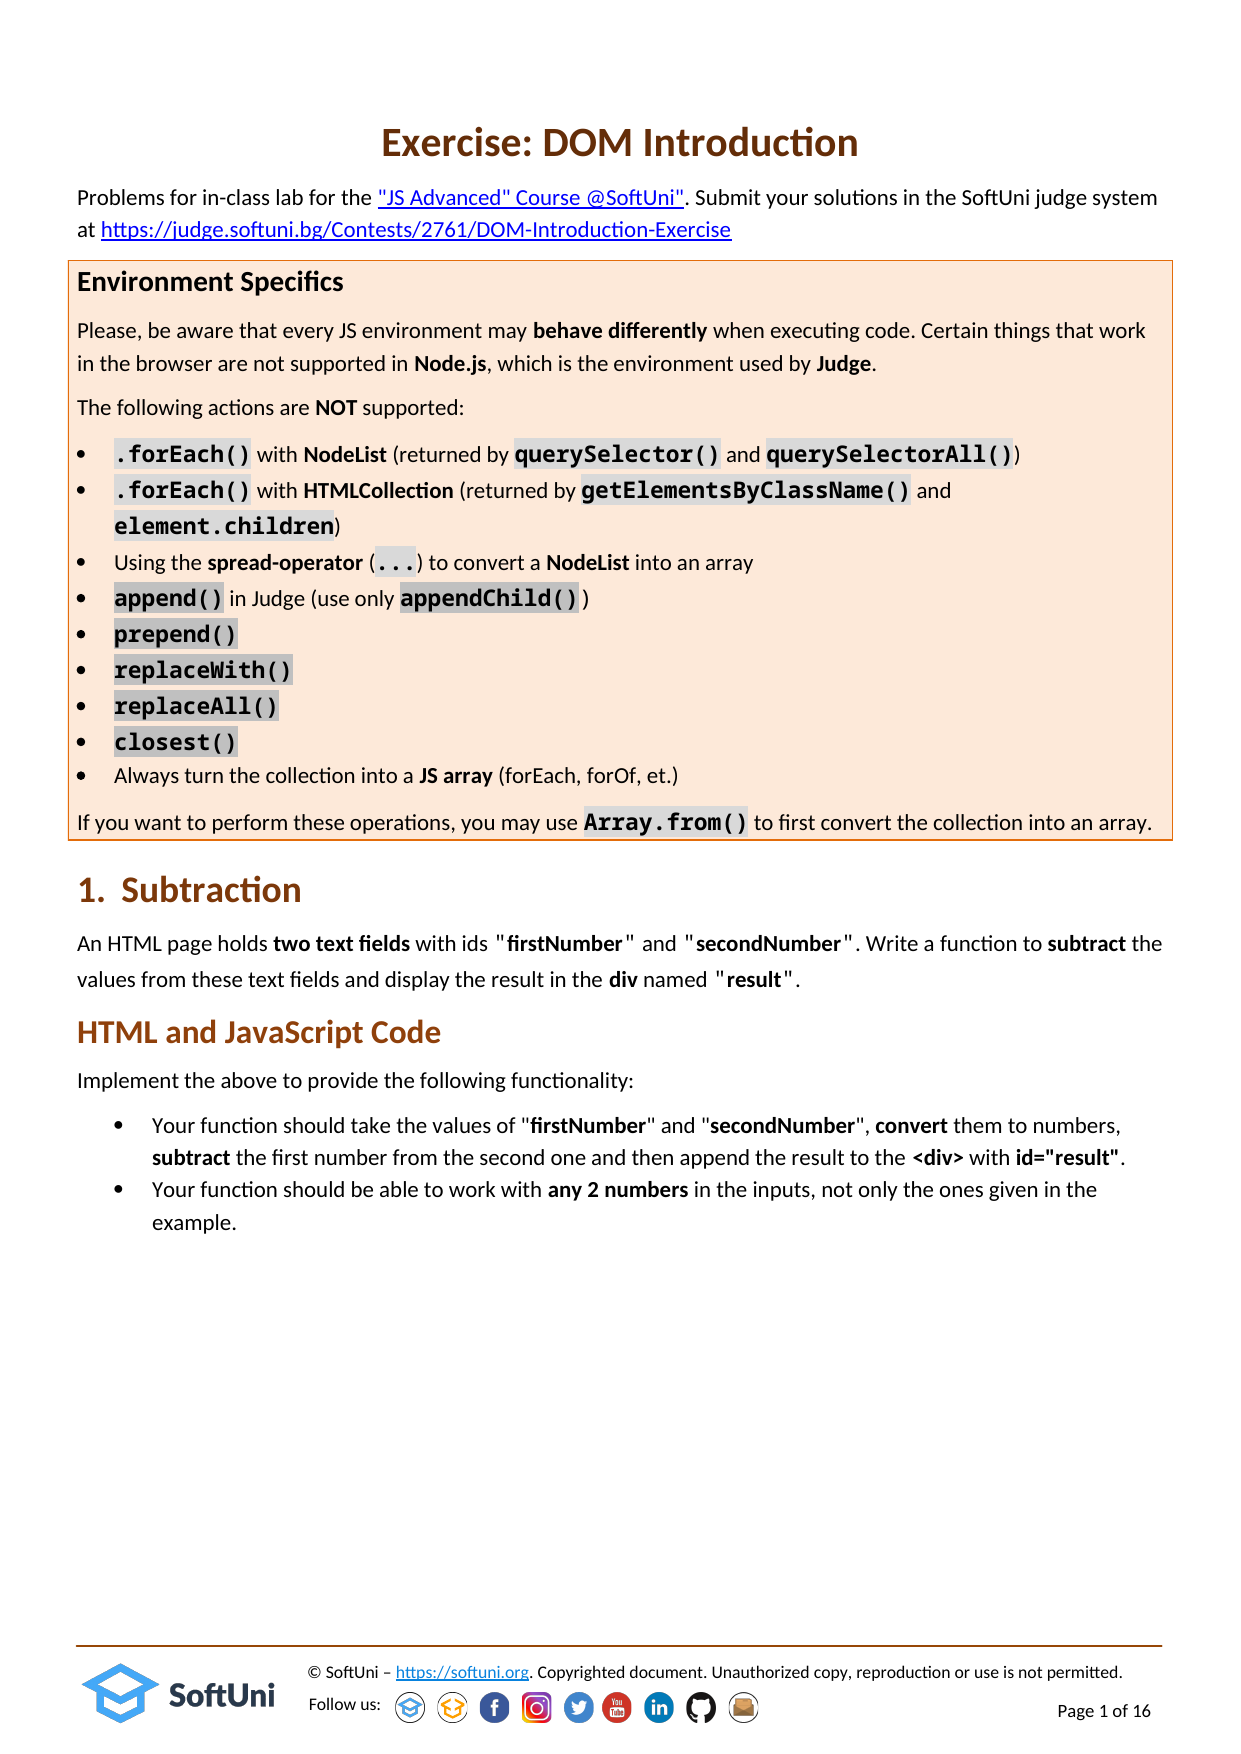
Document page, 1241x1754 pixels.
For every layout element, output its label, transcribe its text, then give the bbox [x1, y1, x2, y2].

text Implement the above to provide the following functionality: [77, 1067, 1163, 1094]
subtitle Exercise: DOM Introduction [77, 116, 1163, 167]
list replaceWith() [69, 651, 1172, 685]
picture [644, 1714, 653, 1723]
list append() in Judge (use only appendChild()) [69, 579, 1172, 613]
picture [665, 1692, 674, 1701]
picture [728, 1692, 759, 1723]
picture [602, 1692, 632, 1723]
text The following actions are NOT supported: [69, 390, 1172, 421]
picture [686, 1692, 716, 1723]
text An HTML page holds two text fields with ids "firstNumber" and "secondNumber". Write a function to subtract the values from these text fields and display the result in the div named "result". [77, 927, 1163, 994]
list Your function should be able to work with any 2 numbers in the inputs, not only the ones given in the example. [114, 1176, 1163, 1236]
list prepend() [69, 614, 1172, 649]
text Environment Specifics [69, 261, 1172, 299]
subtitle HTML and JavaScript Code [77, 1011, 1163, 1052]
list Your function should take the values of "firstNumber" and "secondNumber", convert them to numbers, subtract the first number from the second one and then append the result to the <div> with id="result". [114, 1111, 1163, 1171]
list Always turn the collection into a JS array (forEach, forOf, et.) [69, 758, 1172, 789]
picture [564, 1692, 594, 1723]
list .forEach() with NodeList (returned by querySelector() and querySelectorAll()) [69, 435, 1172, 469]
list closest() [69, 722, 1172, 757]
list Using the spread-operator (...) to convert a NodeList into an array [69, 543, 1172, 577]
picture [437, 1692, 468, 1723]
picture [395, 1692, 425, 1723]
subtitle Subtraction [77, 866, 1163, 912]
list replaceAll() [69, 686, 1172, 721]
picture [658, 1705, 667, 1714]
picture [522, 1692, 552, 1723]
picture [665, 1714, 674, 1723]
text Problems for in-class lab for the "JS Advanced" Course @SoftUni". Submit your solutions in the SoftUni judge system at https://judge.softuni.bg/Contests/2761/DOM-Introduction-Exercise [77, 183, 1163, 243]
picture [479, 1692, 510, 1723]
picture [75, 1658, 281, 1729]
text Please, be aware that every JS environment may behave differently when executing code. Certain things that work in the browser are not supported in Node.js, which is the environment used by Judge. [69, 313, 1172, 377]
text If you want to perform these operations, you may use Array.from() to first convert the collection into an array. [69, 803, 1172, 839]
picture [644, 1692, 653, 1701]
list .forEach() with HTMLCollection (returned by getElementsByClassName() and element.children) [69, 471, 1172, 541]
